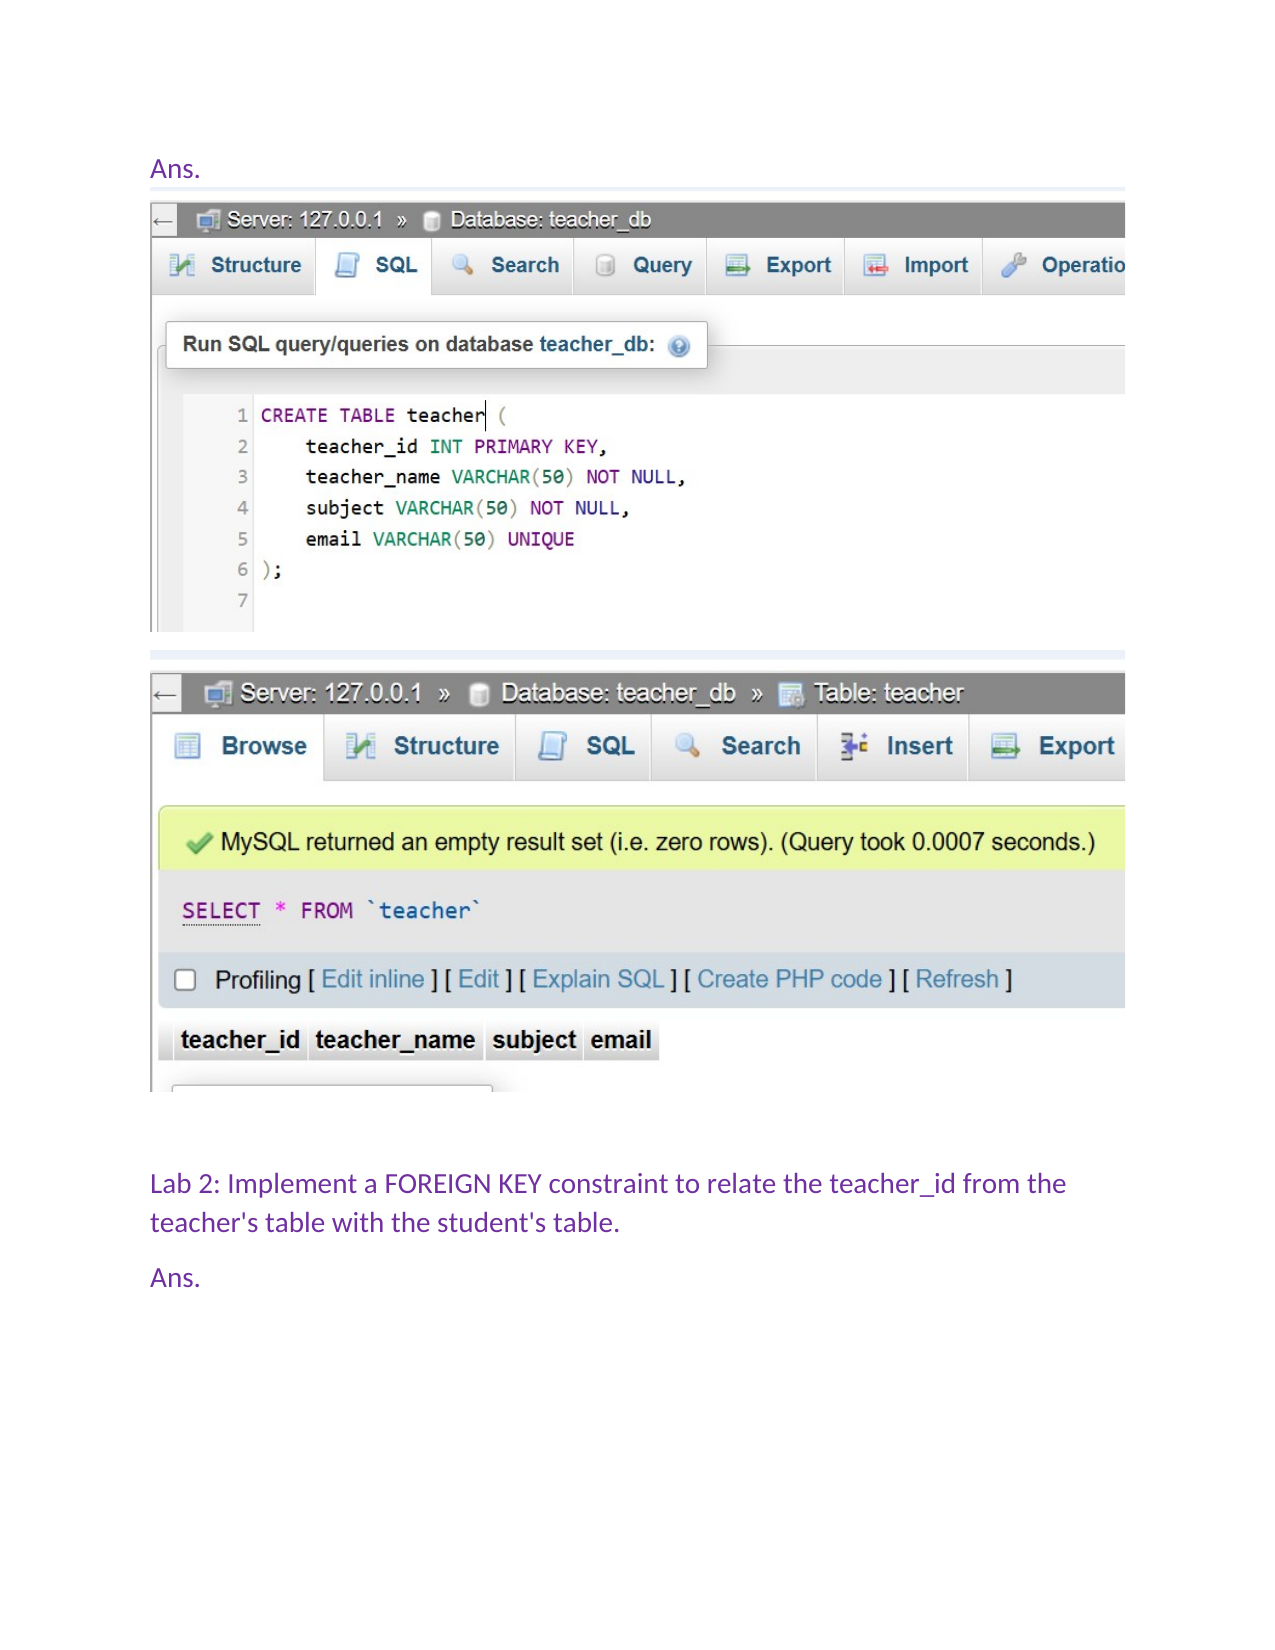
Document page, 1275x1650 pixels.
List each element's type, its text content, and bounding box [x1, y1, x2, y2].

picture [150, 650, 1125, 1092]
text Ans. [150, 1259, 1125, 1294]
picture [150, 187, 1125, 632]
text Lab 2: Implement a FOREIGN KEY constraint to relate the teacher_id from the teacher's table with the student's table. [150, 1165, 1125, 1239]
text Ans. [150, 150, 1125, 187]
